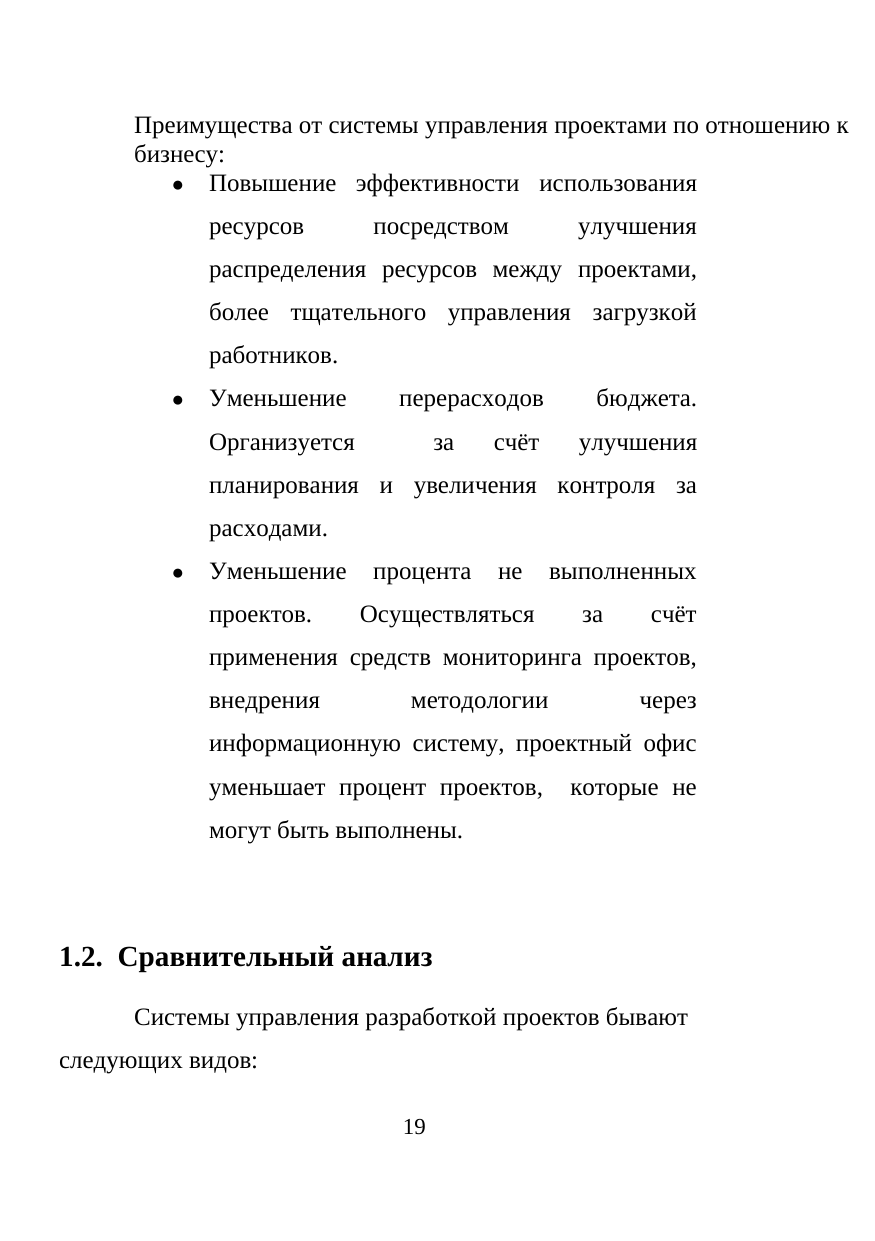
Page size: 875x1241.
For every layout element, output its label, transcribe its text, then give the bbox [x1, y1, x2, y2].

text Системы управления разработкой проектов бывают следующих видов: [59, 1002, 697, 1074]
text Преимущества от системы управления проектами по отношению к бизнесу: [134, 110, 866, 168]
list Уменьшение перерасходов бюджета. Организуется за счёт улучшения планирования и увеличения контроля за расходами. [171, 383, 697, 542]
list Уменьшение процента не выполненных проектов. Осуществляться за счёт применения средств мониторинга проектов, внедрения методологии через информационную систему, проектный офис уменьшает процент проектов, которые не могут быть выполнены. [171, 556, 697, 843]
subtitle Сравнительный анализ [59, 939, 866, 973]
list Повышение эффективности использования ресурсов посредством улучшения распределения ресурсов между проектами, более тщательного управления загрузкой работников. [171, 168, 697, 369]
